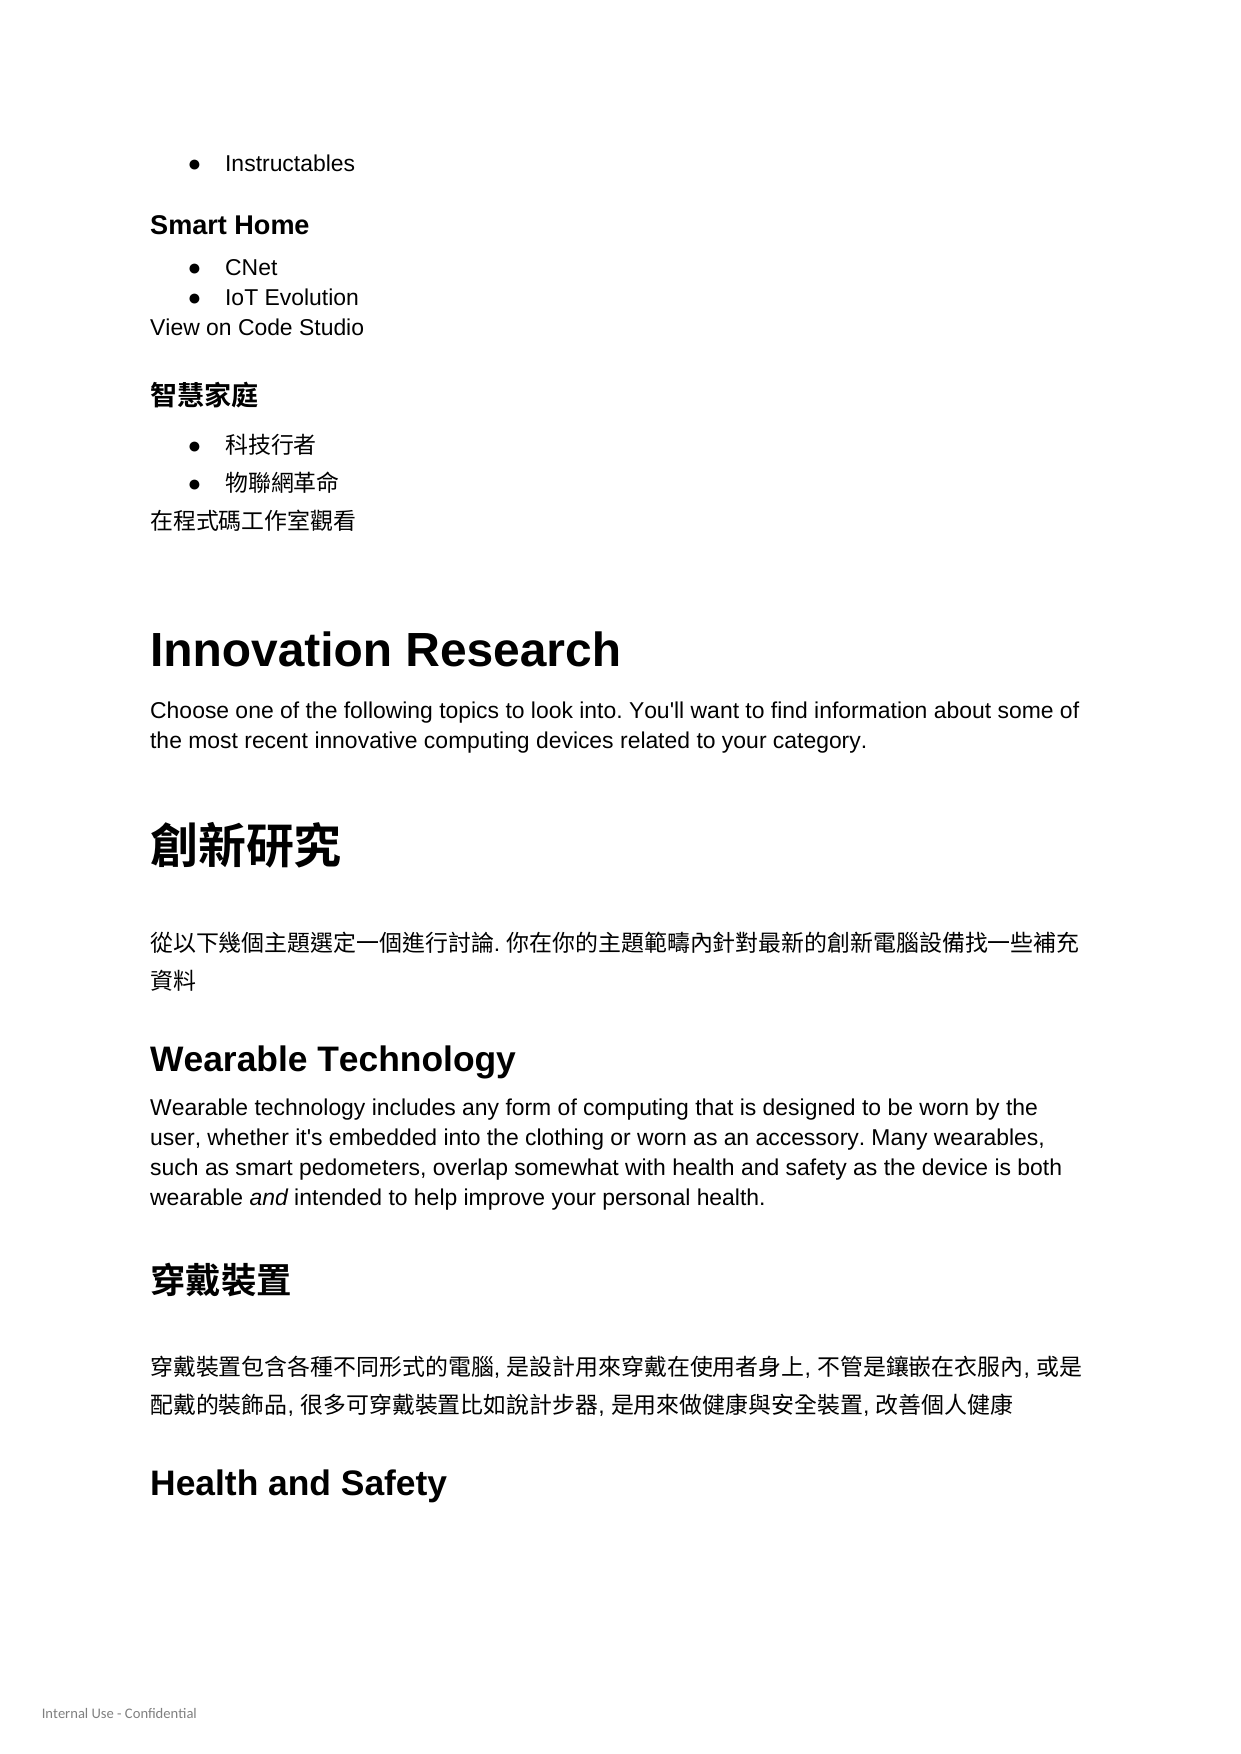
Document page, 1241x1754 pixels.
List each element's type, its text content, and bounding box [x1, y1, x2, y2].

text View on Code Studio [150, 314, 1090, 340]
list Instructables [187, 150, 1090, 176]
subtitle 穿戴裝置 [150, 1252, 1090, 1303]
subtitle Health and Safety [150, 1462, 1090, 1503]
subtitle 智慧家庭 [150, 373, 1090, 413]
list 物聯網革命 [187, 465, 1090, 498]
subtitle Smart Home [150, 209, 1090, 241]
list CNet [187, 254, 1090, 280]
subtitle Innovation Research [150, 621, 1090, 677]
text 在程式碼工作室觀看 [150, 503, 1090, 536]
subtitle 從以下幾個主題選定一個進行討論. 你在你的主題範疇內針對最新的創新電腦設備找一些補充資料 [150, 925, 1090, 996]
list IoT Evolution [187, 284, 1090, 310]
subtitle Wearable Technology [150, 1039, 1090, 1079]
subtitle 穿戴裝置包含各種不同形式的電腦, 是設計用來穿戴在使用者身上, 不管是鑲嵌在衣服內, 或是配戴的裝飾品, 很多可穿戴裝置比如說計步器, 是用來做健康與安全裝置, 改善個人健康 [150, 1348, 1090, 1420]
subtitle 創新研究 [150, 808, 1090, 877]
list 科技行者 [187, 427, 1090, 460]
text Choose one of the following topics to look into. You'll want to find information about some of the most recent innovative computing devices related to your category. [150, 697, 1090, 754]
text Wearable technology includes any form of computing that is designed to be worn by the user, whether it's embedded into the clothing or worn as an accessory. Many wearables, such as smart pedometers, overlap somewhat with health and safety as the device is both wearable and intended to help improve your personal health. [150, 1094, 1090, 1211]
